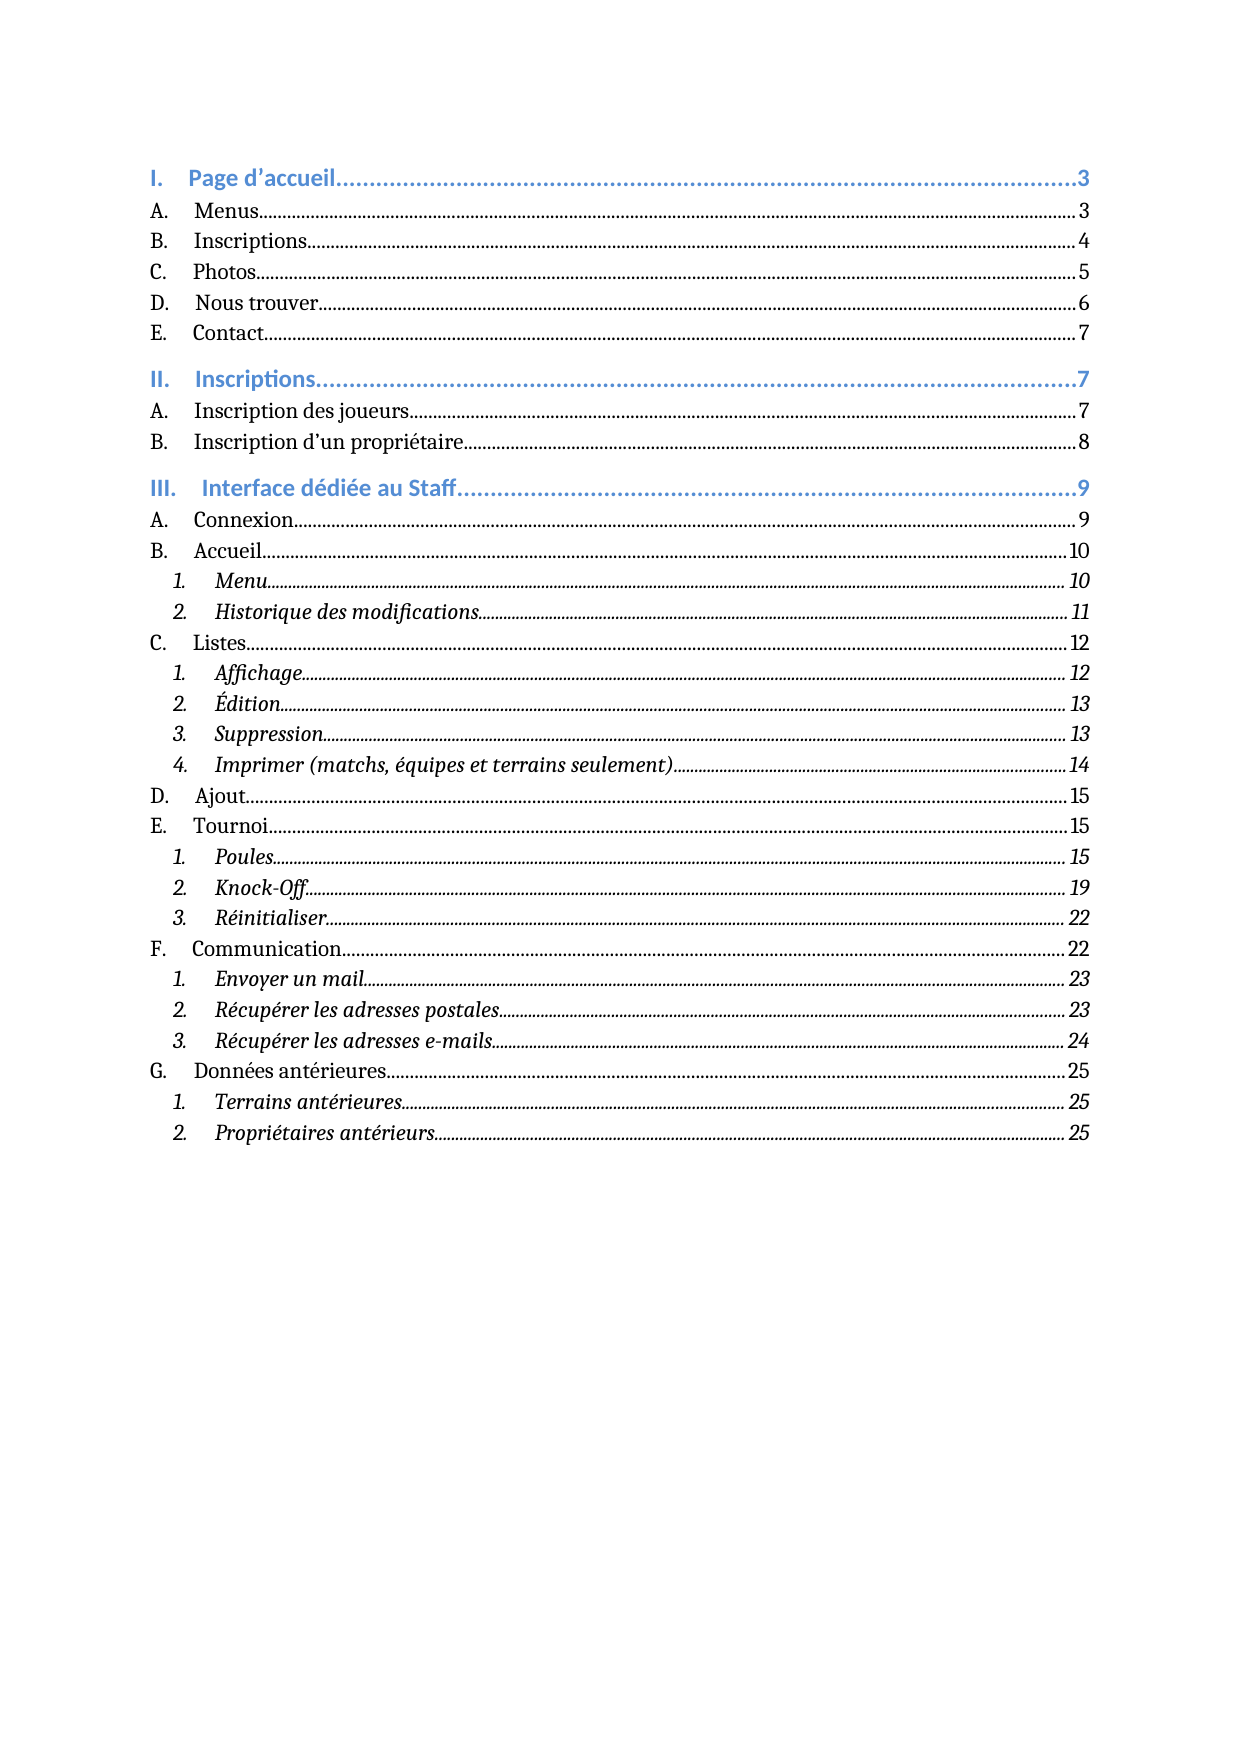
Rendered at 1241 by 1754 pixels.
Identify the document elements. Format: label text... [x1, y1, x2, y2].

text 3. Réinitialiser 22 [173, 905, 1090, 931]
text III. Interface dédiée au Staff 9 [150, 472, 1090, 502]
text A. Connexion 9 [150, 507, 1090, 533]
text C. Photos 5 [150, 259, 1090, 285]
text 2. Historique des modifications 11 [173, 599, 1090, 625]
text I. Page d’accueil 3 [150, 162, 1090, 193]
text C. Listes 12 [150, 629, 1090, 656]
text D. Nous trouver 6 [150, 289, 1090, 316]
text 1. Envoyer un mail 23 [173, 966, 1090, 993]
text 2. Propriétaires antérieurs 25 [173, 1119, 1090, 1146]
text 2. Récupérer les adresses postales 23 [173, 997, 1090, 1023]
text G. Données antérieures 25 [150, 1058, 1090, 1084]
text II. Inscriptions 7 [150, 363, 1090, 394]
text 4. Imprimer (matchs, équipes et terrains seulement) 14 [173, 752, 1090, 778]
text A. Inscription des joueurs 7 [150, 398, 1090, 424]
text 3. Récupérer les adresses e-mails 24 [173, 1027, 1090, 1054]
text 2. Édition 13 [173, 691, 1090, 717]
text 1. Poules 15 [173, 844, 1090, 870]
text B. Accueil 10 [150, 537, 1090, 564]
text 1. Affichage 12 [173, 660, 1090, 686]
text 1. Menu 10 [173, 568, 1090, 594]
text 2. Knock-Off 19 [173, 874, 1090, 901]
text D. Ajout 15 [150, 782, 1090, 809]
text E. Tournoi 15 [150, 813, 1090, 839]
text E. Contact 7 [150, 320, 1090, 346]
text 3. Suppression 13 [173, 721, 1090, 748]
text 1. Terrains antérieures 25 [173, 1089, 1090, 1115]
text B. Inscriptions 4 [150, 228, 1090, 254]
text F. Communication 22 [150, 936, 1090, 962]
text A. Menus 3 [150, 197, 1090, 224]
text B. Inscription d’un propriétaire 8 [150, 429, 1090, 455]
